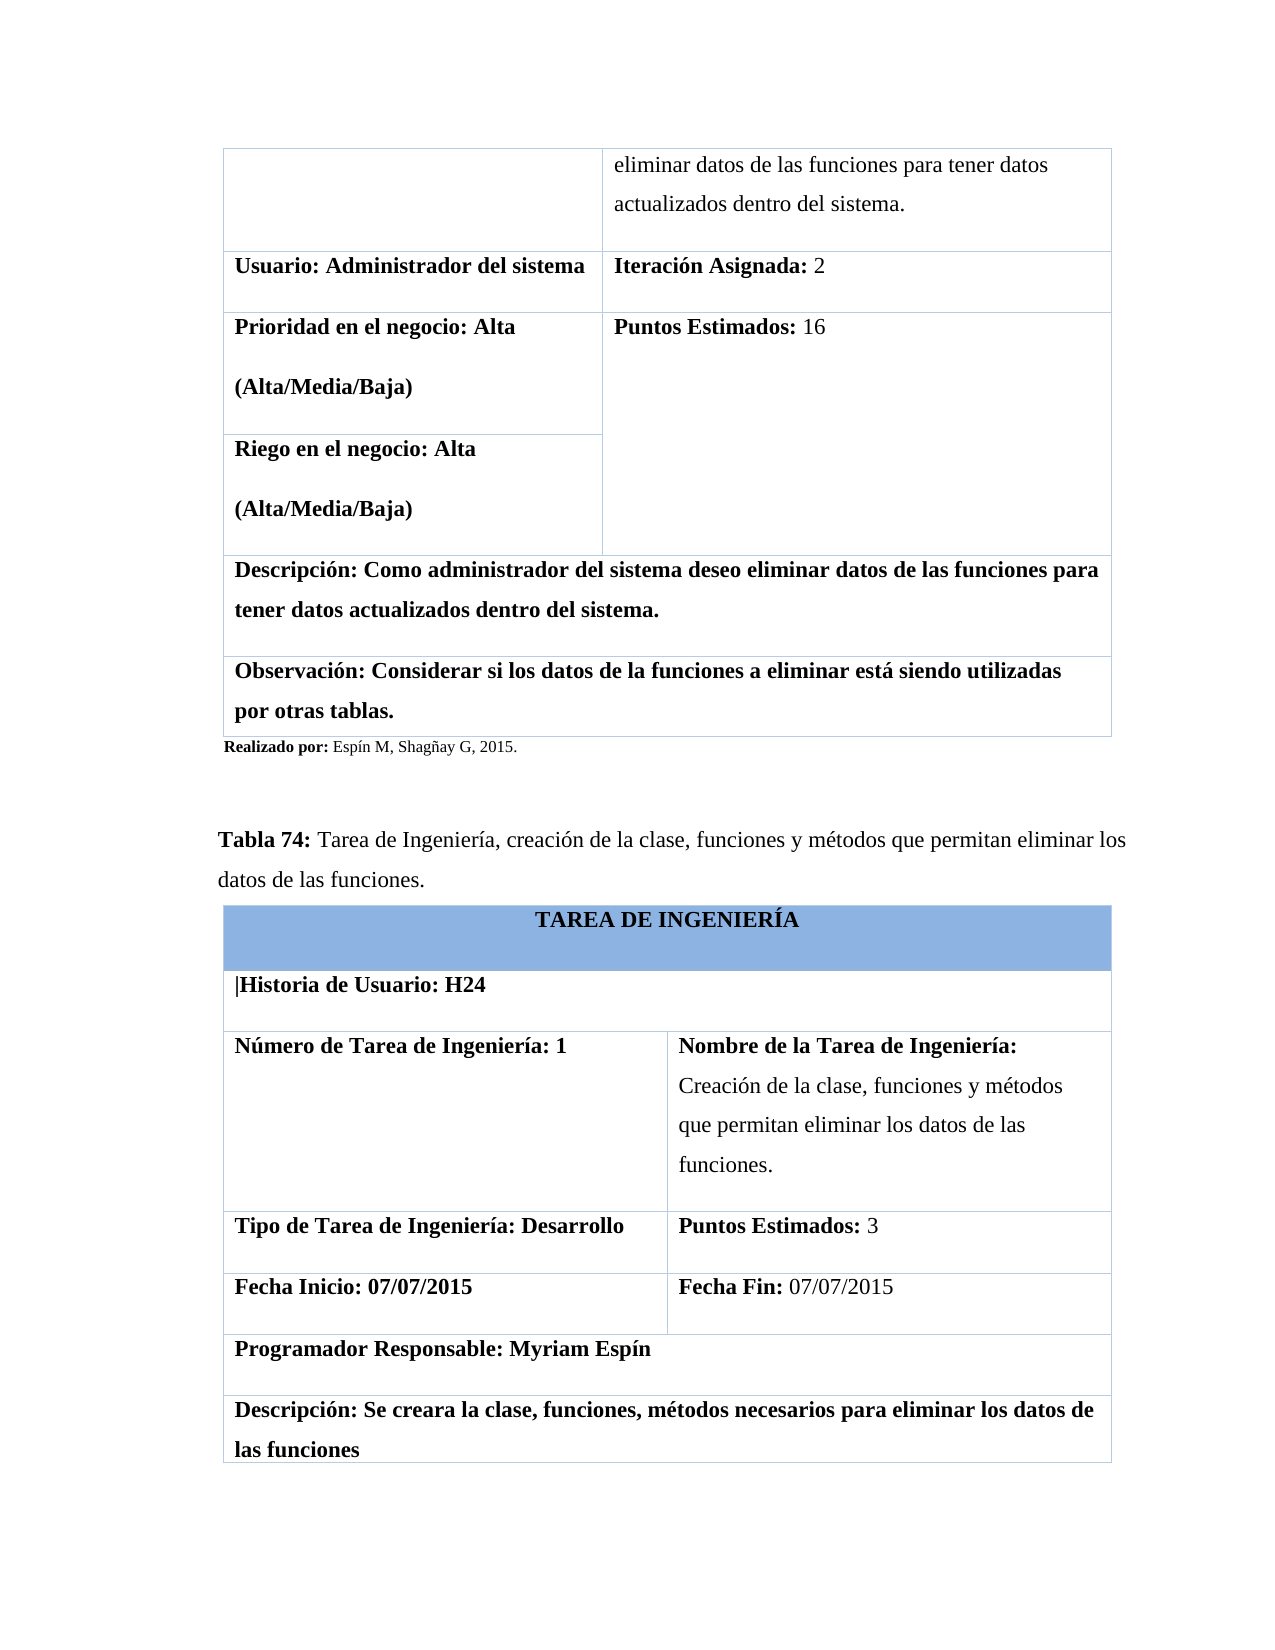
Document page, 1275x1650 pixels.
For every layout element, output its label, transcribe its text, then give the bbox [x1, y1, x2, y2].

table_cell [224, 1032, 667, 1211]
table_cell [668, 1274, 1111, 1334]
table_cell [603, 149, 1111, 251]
text Tabla 74: Tarea de Ingeniería, creación de la clase, funciones y métodos que permitan eliminar los datos de las funciones. [218, 826, 1127, 892]
text Realizado por: Espín M, Shagñay G, 2015. [207, 737, 1127, 756]
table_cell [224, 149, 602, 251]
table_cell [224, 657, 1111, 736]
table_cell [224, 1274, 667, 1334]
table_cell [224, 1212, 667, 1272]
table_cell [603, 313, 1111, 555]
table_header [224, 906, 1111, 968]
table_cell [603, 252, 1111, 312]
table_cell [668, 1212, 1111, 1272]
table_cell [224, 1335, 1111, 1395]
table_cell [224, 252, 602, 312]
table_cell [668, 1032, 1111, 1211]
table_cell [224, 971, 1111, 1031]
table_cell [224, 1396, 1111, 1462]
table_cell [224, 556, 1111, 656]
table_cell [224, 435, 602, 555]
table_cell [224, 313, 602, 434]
